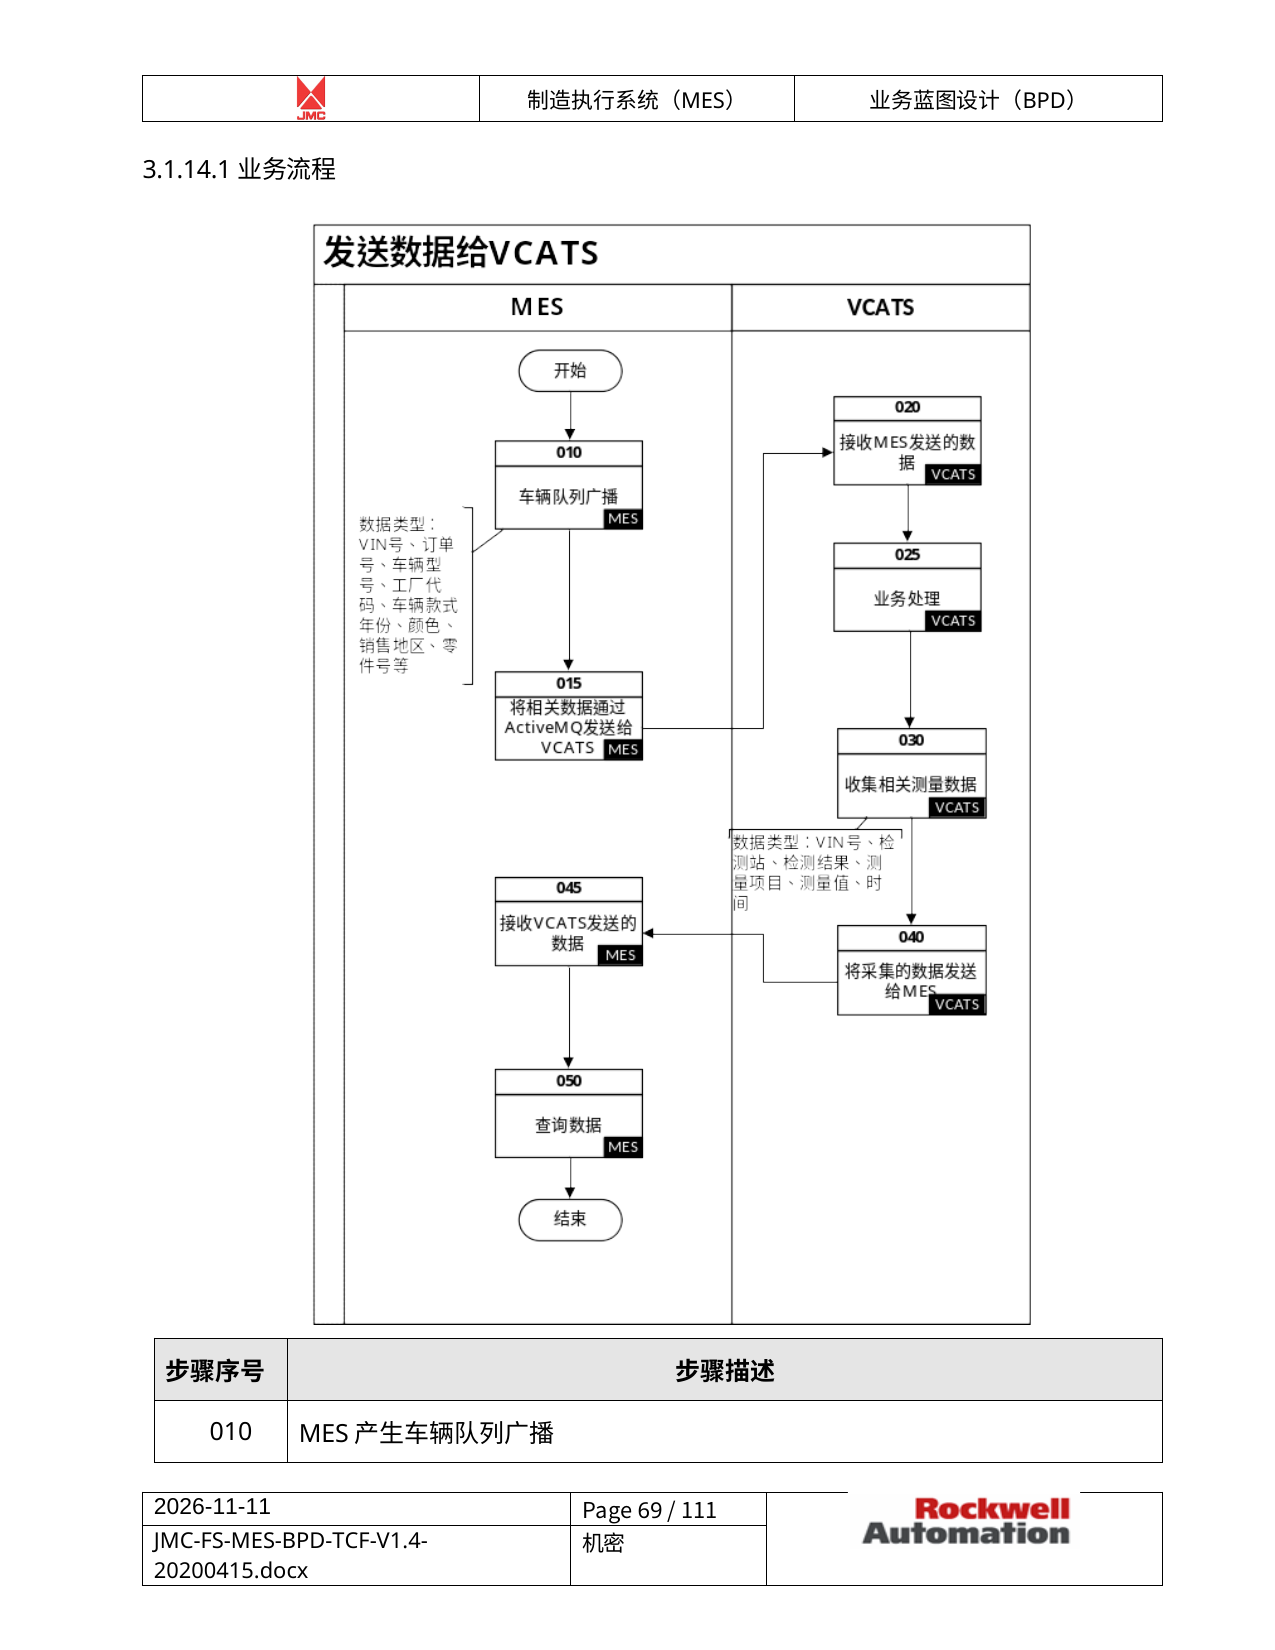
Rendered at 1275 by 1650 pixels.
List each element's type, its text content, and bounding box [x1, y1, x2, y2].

table_header 步骤序号 [155, 1339, 287, 1400]
table_header 步骤描述 [288, 1339, 1162, 1400]
subtitle 业务流程 [142, 150, 1162, 186]
table_cell 010 [155, 1401, 287, 1462]
picture [296, 76, 326, 121]
table_cell MES产生车辆队列广播 [288, 1401, 1162, 1462]
picture [847, 1492, 1080, 1549]
